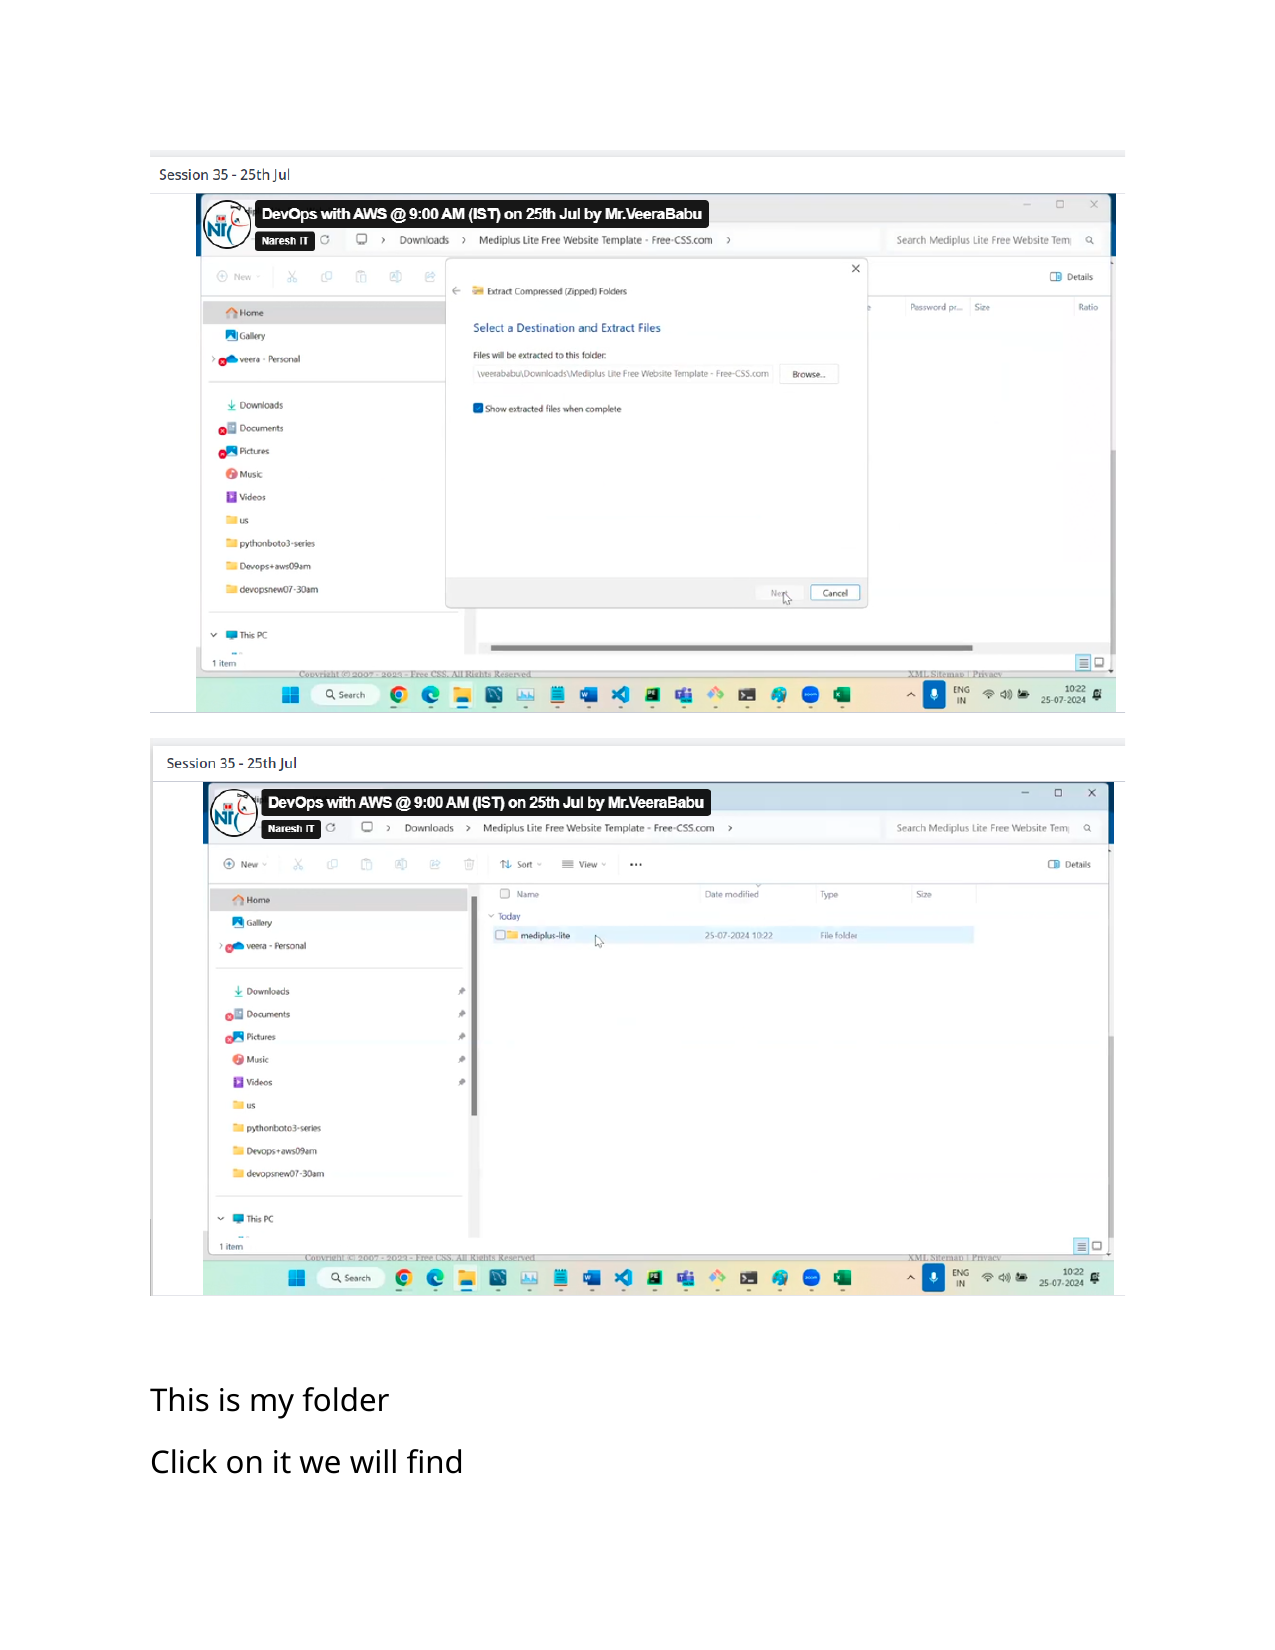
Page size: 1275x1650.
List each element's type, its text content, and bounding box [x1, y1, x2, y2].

text This is my folder [150, 1378, 1125, 1420]
picture [150, 738, 1125, 1296]
text Click on it we will find [150, 1440, 1125, 1483]
picture [150, 150, 1125, 720]
